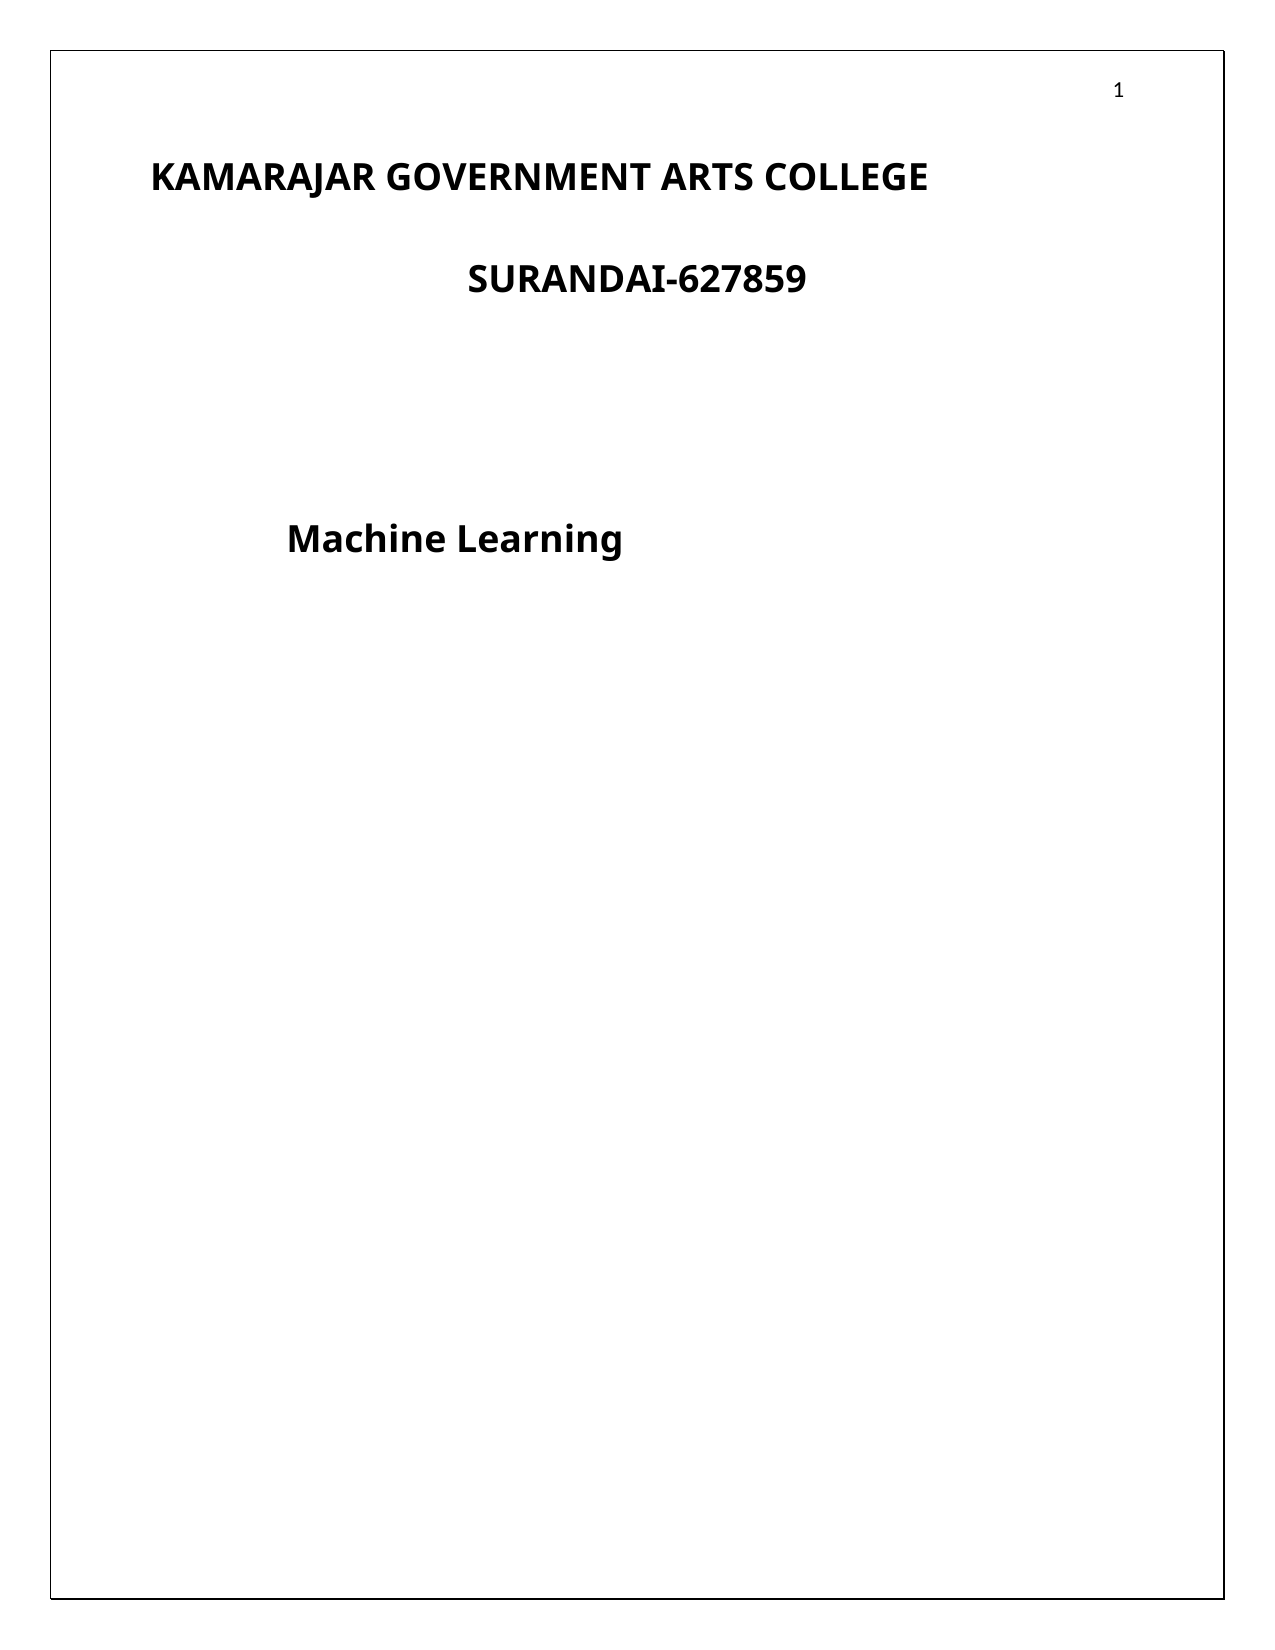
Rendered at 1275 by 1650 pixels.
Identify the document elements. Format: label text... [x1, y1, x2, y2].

text Machine Learning [150, 512, 1124, 563]
text KAMARAJAR GOVERNMENT ARTS COLLEGE [150, 150, 1124, 201]
text SURANDAI-627859 [150, 252, 1124, 303]
